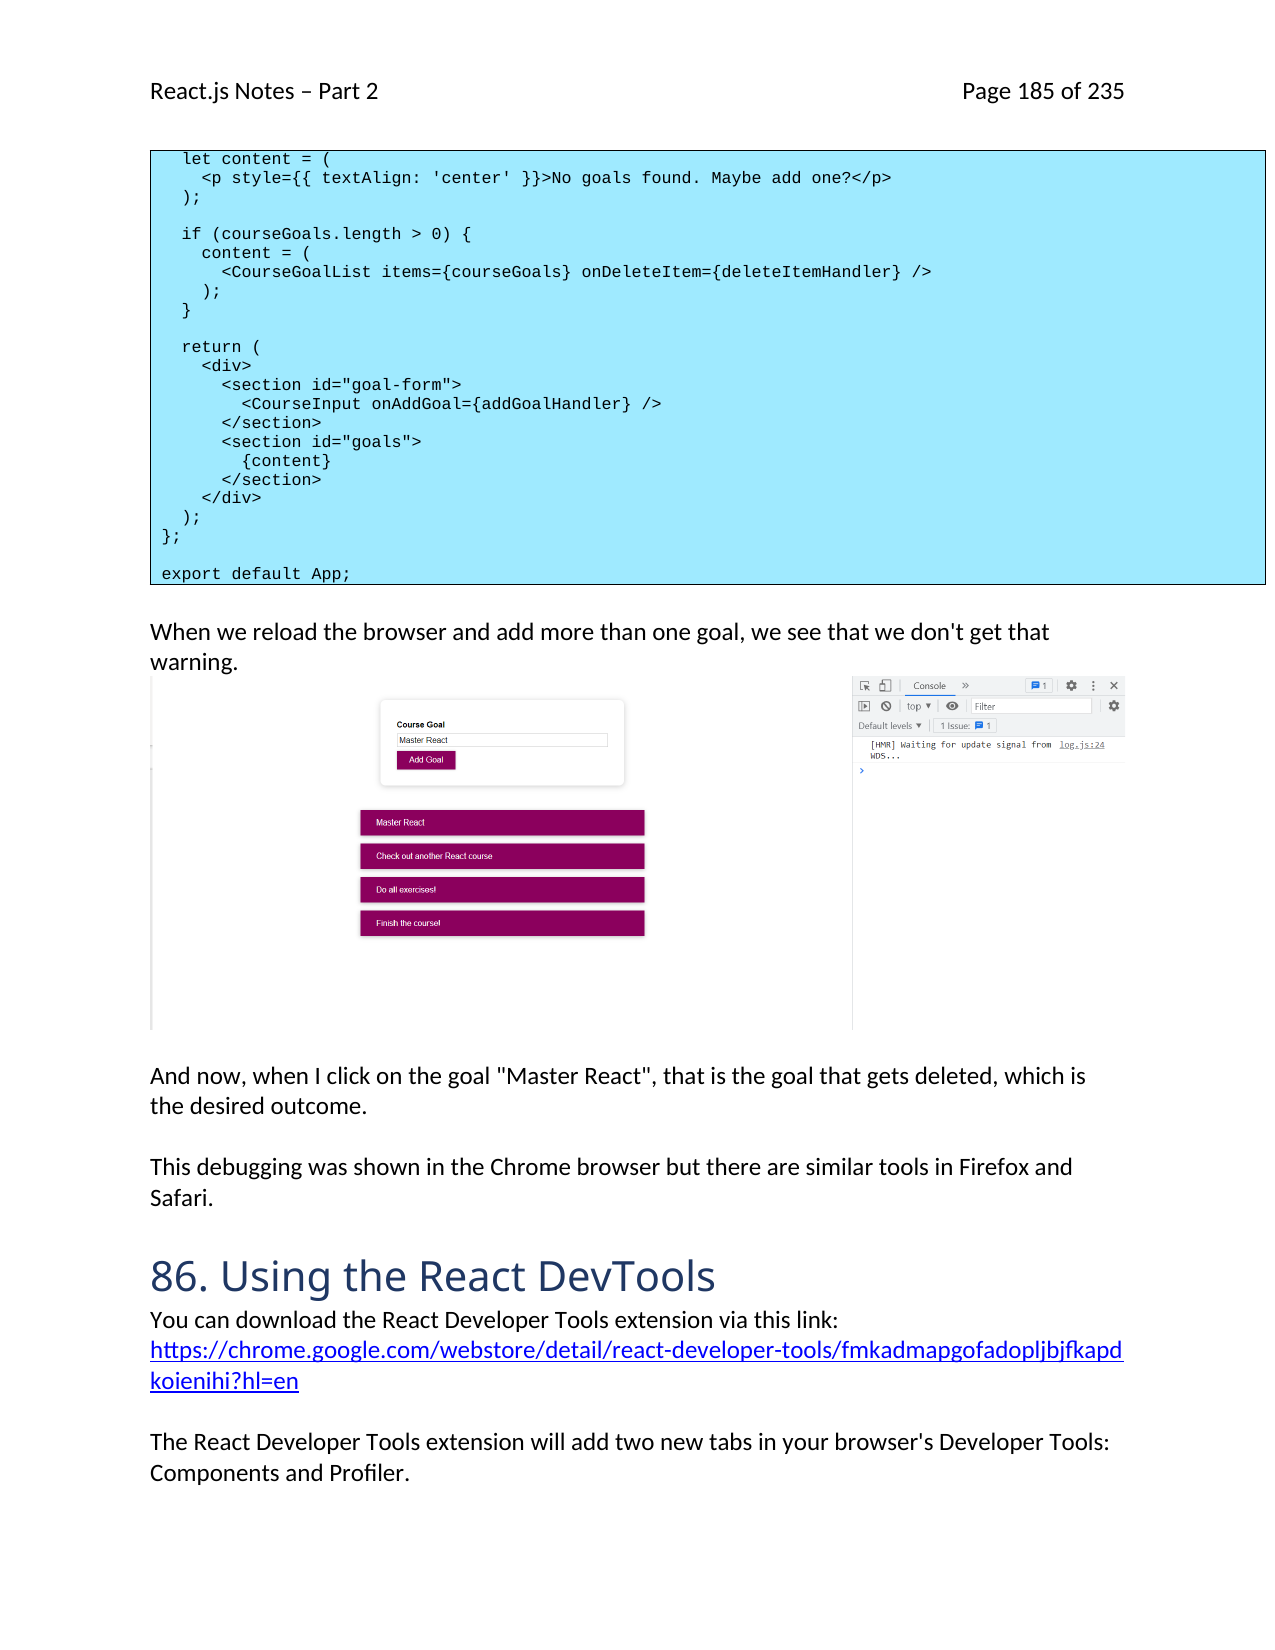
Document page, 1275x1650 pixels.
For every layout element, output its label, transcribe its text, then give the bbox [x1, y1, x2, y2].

text The React Developer Tools extension will add two new tabs in your browser's Developer Tools: Components and Profiler. [150, 1426, 1125, 1487]
text This debugging was shown in the Chrome browser but there are similar tools in Firefox and Safari. [150, 1152, 1125, 1213]
text And now, when I click on the goal "Master React", that is the goal that gets deleted, which is the desired outcome. [150, 1060, 1125, 1121]
subtitle 86. Using the React DevTools [150, 1247, 1125, 1304]
text You can download the React Developer Tools extension via this link: https://chrome.google.com/webstore/detail/react-developer-tools/fmkadmapgofadopljbjfkapdkoienihi?hl=en [150, 1304, 1125, 1396]
text When we reload the browser and add more than one goal, we see that we don't get that warning. [150, 616, 1125, 676]
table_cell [151, 151, 1265, 584]
picture [150, 676, 1125, 1030]
